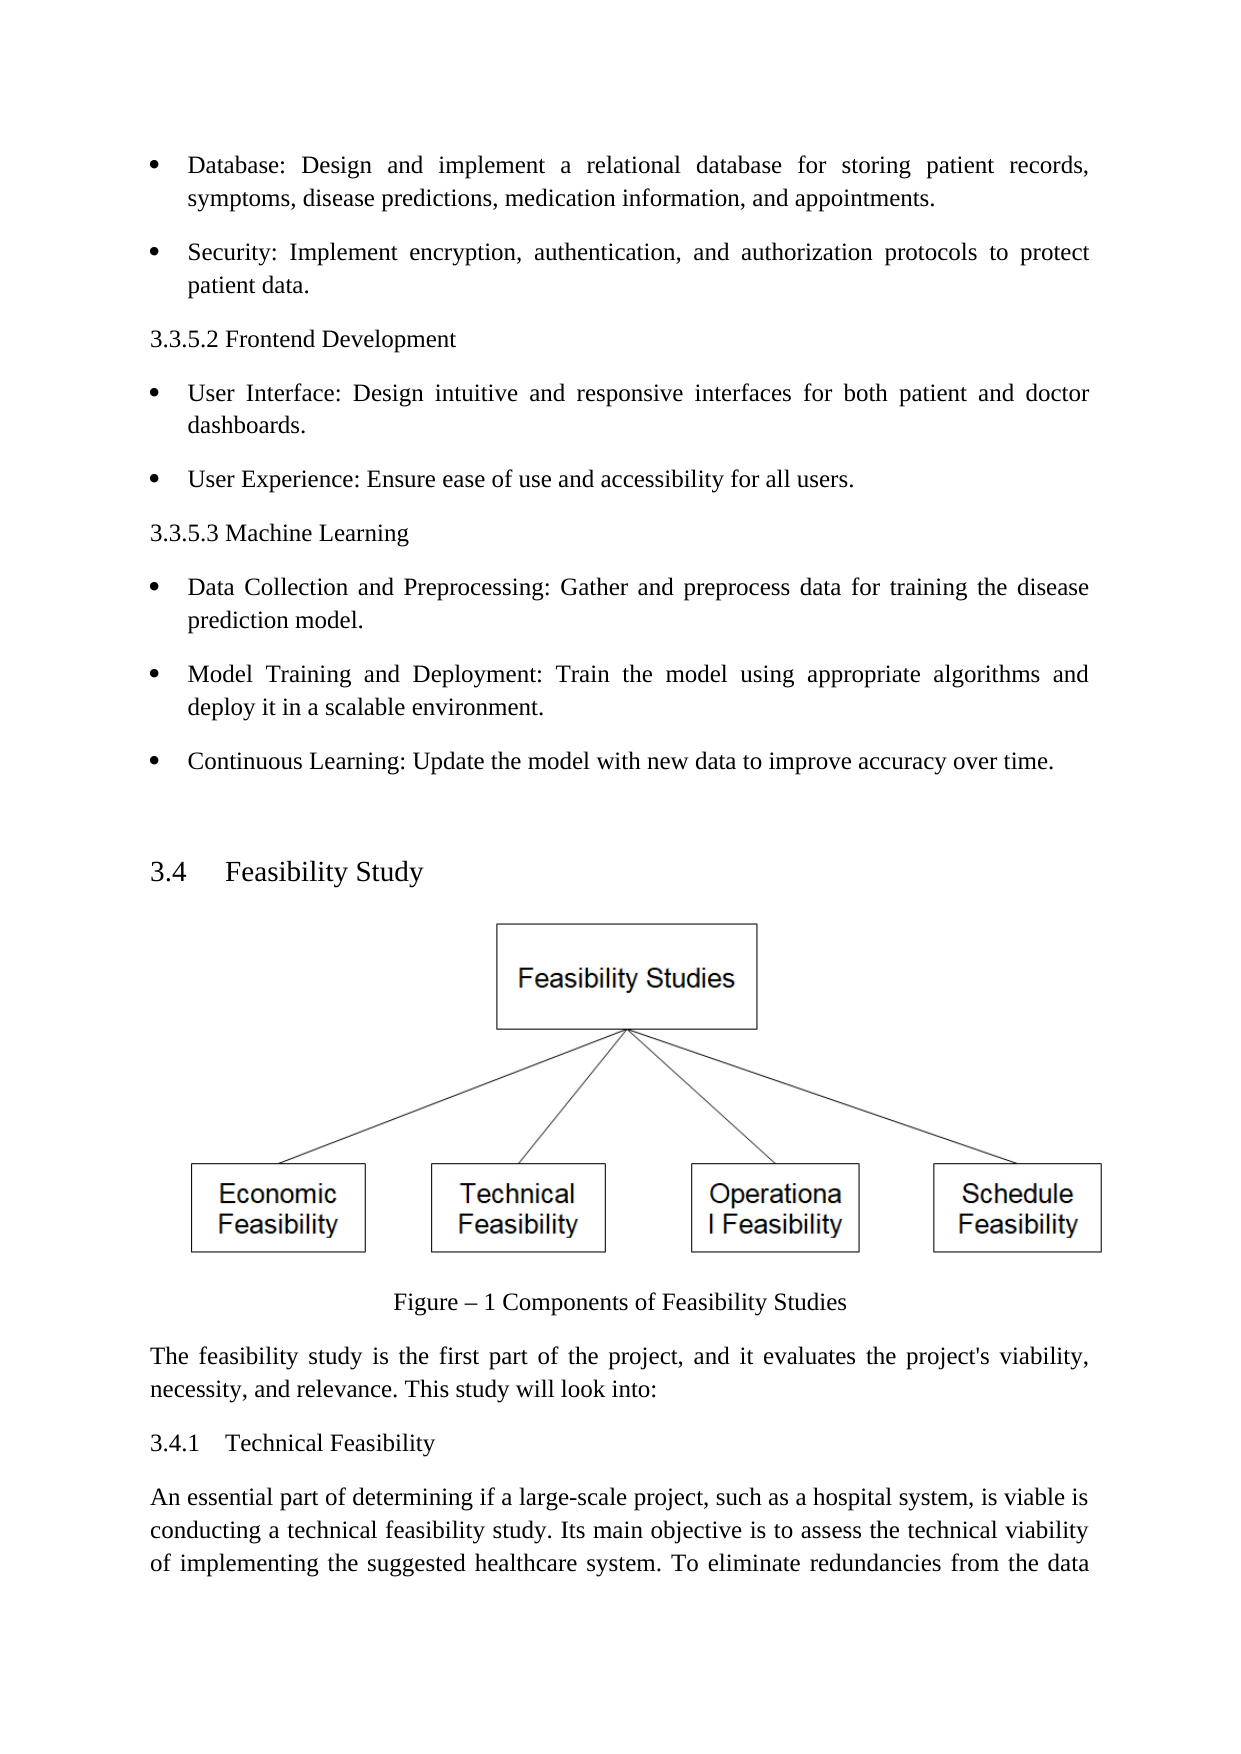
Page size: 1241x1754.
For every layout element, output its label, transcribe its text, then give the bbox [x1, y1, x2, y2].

list Database: Design and implement a relational database for storing patient records, symptoms, disease predictions, medication information, and appointments. [150, 150, 1090, 212]
list Data Collection and Preprocessing: Gather and preprocess data for training the disease prediction model. [150, 572, 1090, 634]
text 3.4.1 Technical Feasibility [150, 1428, 1090, 1457]
list Model Training and Deployment: Train the model using appropriate algorithms and deploy it in a scalable environment. [150, 659, 1090, 721]
text 3.3.5.2 Frontend Development [150, 324, 1090, 352]
list Continuous Learning: Update the model with new data to improve accuracy over time. [150, 746, 1090, 775]
subtitle 3.4 Feasibility Study [150, 854, 1090, 887]
list User Experience: Ensure ease of use and accessibility for all users. [150, 464, 1090, 493]
picture [150, 892, 1125, 1283]
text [150, 1482, 1090, 1576]
list Security: Implement encryption, authentication, and authorization protocols to protect patient data. [150, 237, 1090, 299]
text Figure – 1 Components of Feasibility Studies [150, 1283, 1090, 1316]
list User Interface: Design intuitive and responsive interfaces for both patient and doctor dashboards. [150, 378, 1090, 439]
text The feasibility study is the first part of the project, and it evaluates the project's viability, necessity, and relevance. This study will look into: [150, 1341, 1090, 1403]
text 3.3.5.3 Machine Learning [150, 518, 1090, 547]
